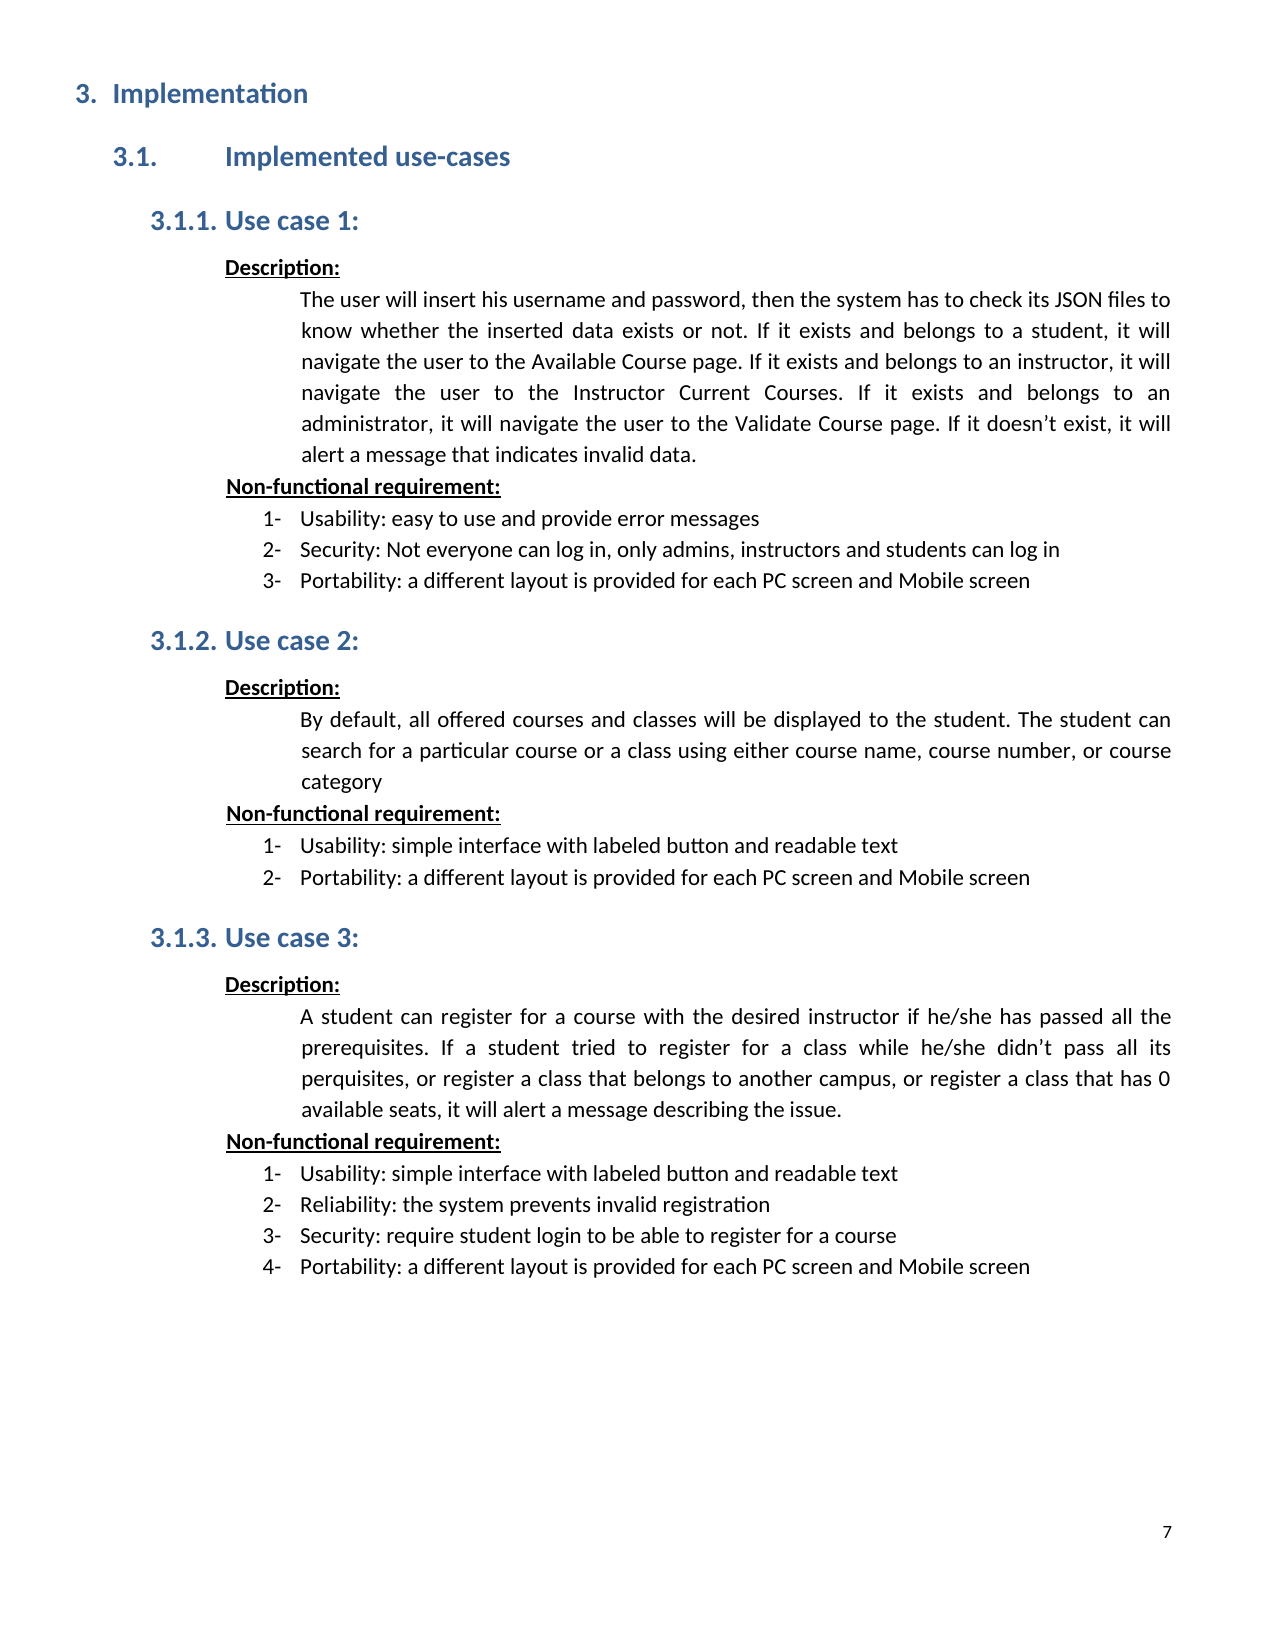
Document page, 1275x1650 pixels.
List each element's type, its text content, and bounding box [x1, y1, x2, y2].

subtitle Implemented use-cases [112, 138, 1200, 174]
text The user will insert his username and password, then the system has to check its JSON files to know whether the inserted data exists or not. If it exists and belongs to a student, it will navigate the user to the Available Course page. If it exists and belongs to an instructor, it will navigate the user to the Instructor Current Courses. If it exists and belongs to an administrator, it will navigate the user to the Validate Course page. If it doesn’t exist, it will alert a message that indicates invalid data. [300, 285, 1173, 468]
list Reliability: the system prevents invalid registration [262, 1190, 1173, 1218]
text A student can register for a course with the desired instructor if he/she has passed all the prerequisites. If a student tried to register for a class while he/she didn’t pass all its perquisites, or register a class that belongs to another campus, or register a class that has 0 available seats, it will alert a message describing the issue. [300, 1002, 1173, 1123]
text Non-functional requirement: [225, 472, 1173, 500]
list Security: require student login to be able to register for a course [262, 1221, 1173, 1249]
text By default, all offered courses and classes will be displayed to the student. The student can search for a particular course or a class using either course name, course number, or course category [300, 705, 1173, 796]
list Security: Not everyone can log in, only admins, instructors and students can log in [262, 535, 1173, 563]
subtitle Use case 2: [150, 622, 1200, 658]
list Portability: a different layout is provided for each PC screen and Mobile screen [262, 863, 1173, 891]
subtitle Use case 1: [150, 202, 1200, 237]
text Description: [225, 253, 1173, 281]
subtitle Use case 3: [150, 919, 1200, 954]
text Non-functional requirement: [225, 799, 1173, 828]
list Usability: simple interface with labeled button and readable text [262, 832, 1173, 860]
list Portability: a different layout is provided for each PC screen and Mobile screen [262, 566, 1173, 594]
text Description: [225, 673, 1173, 701]
list Usability: easy to use and provide error messages [262, 504, 1173, 532]
list Usability: simple interface with labeled button and readable text [262, 1159, 1173, 1187]
text Description: [225, 970, 1173, 998]
text Non-functional requirement: [225, 1127, 1173, 1155]
subtitle Implementation [75, 75, 1173, 111]
list Portability: a different layout is provided for each PC screen and Mobile screen [262, 1252, 1173, 1280]
